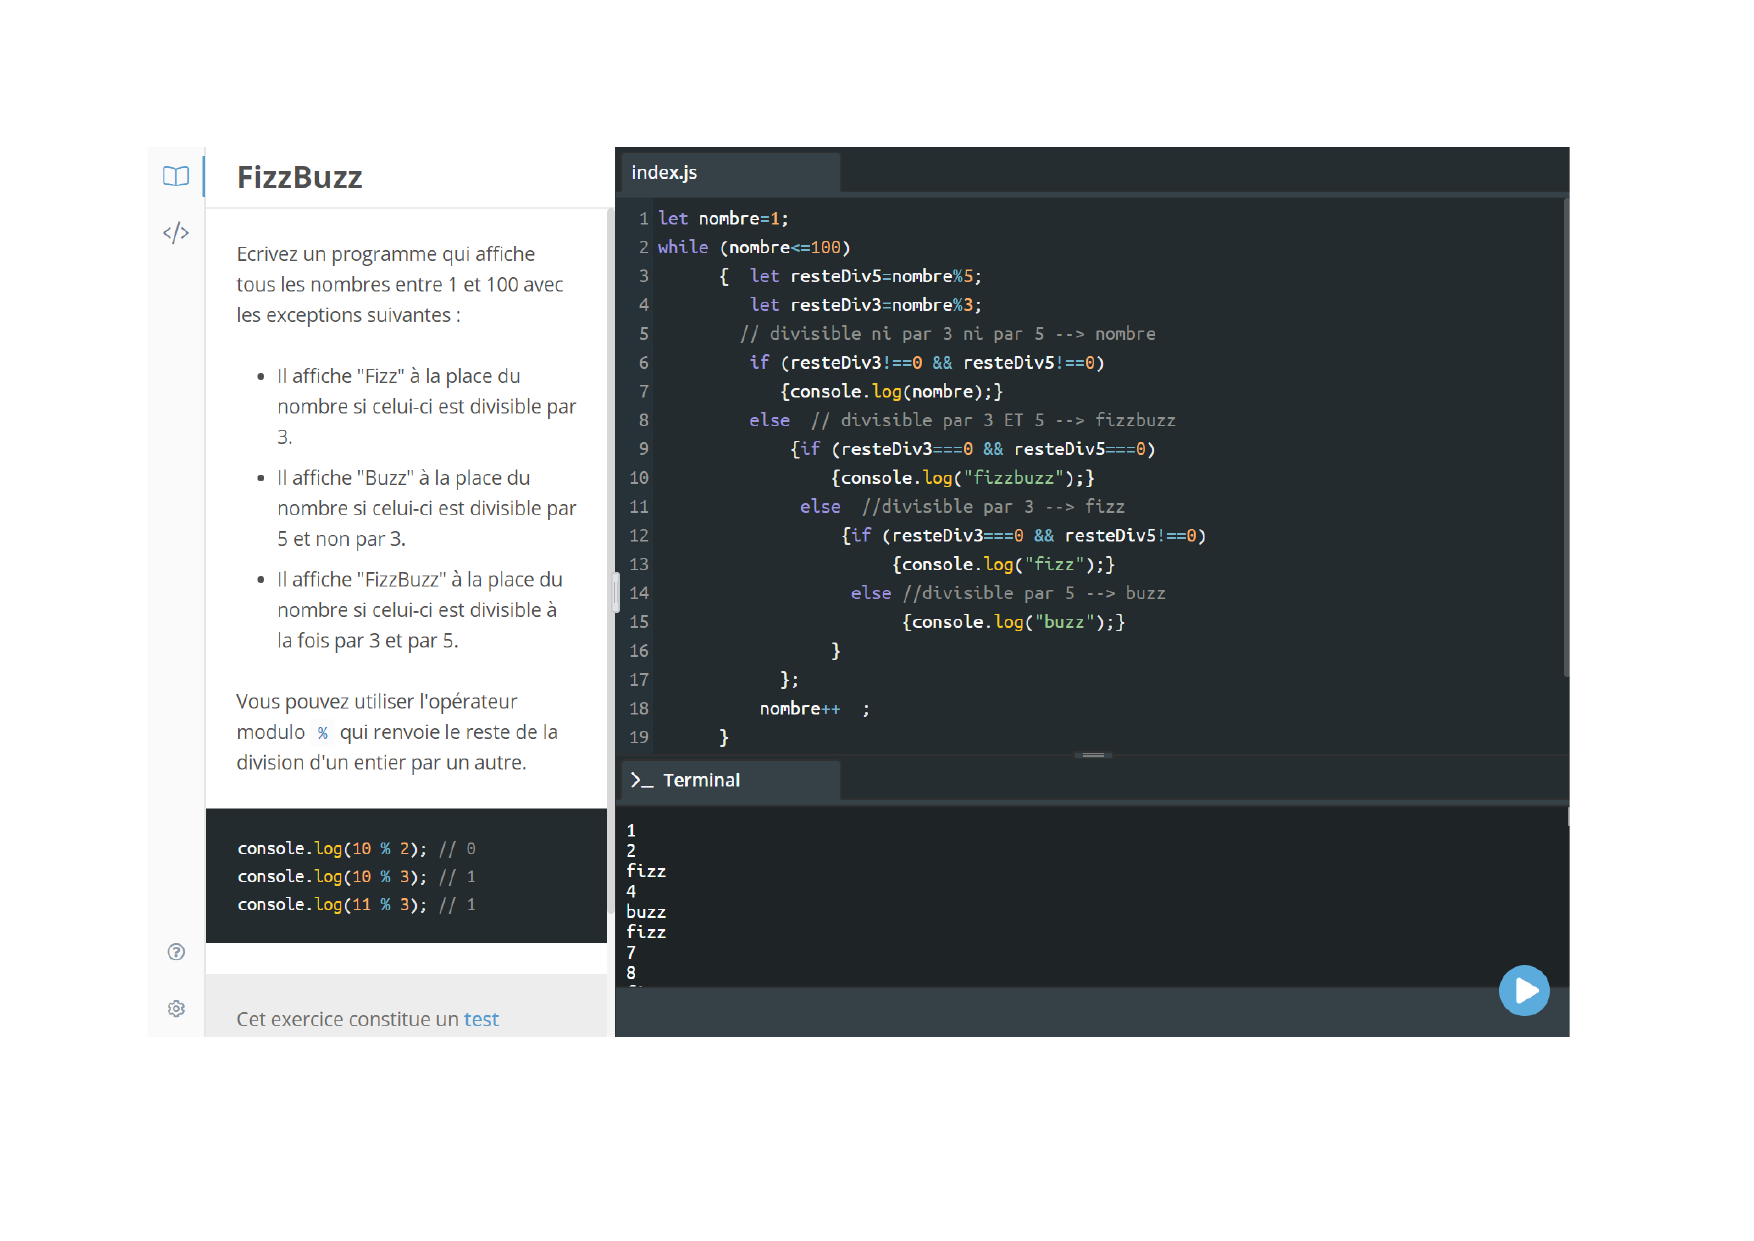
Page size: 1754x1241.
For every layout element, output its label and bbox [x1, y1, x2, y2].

picture [147, 147, 1570, 1037]
